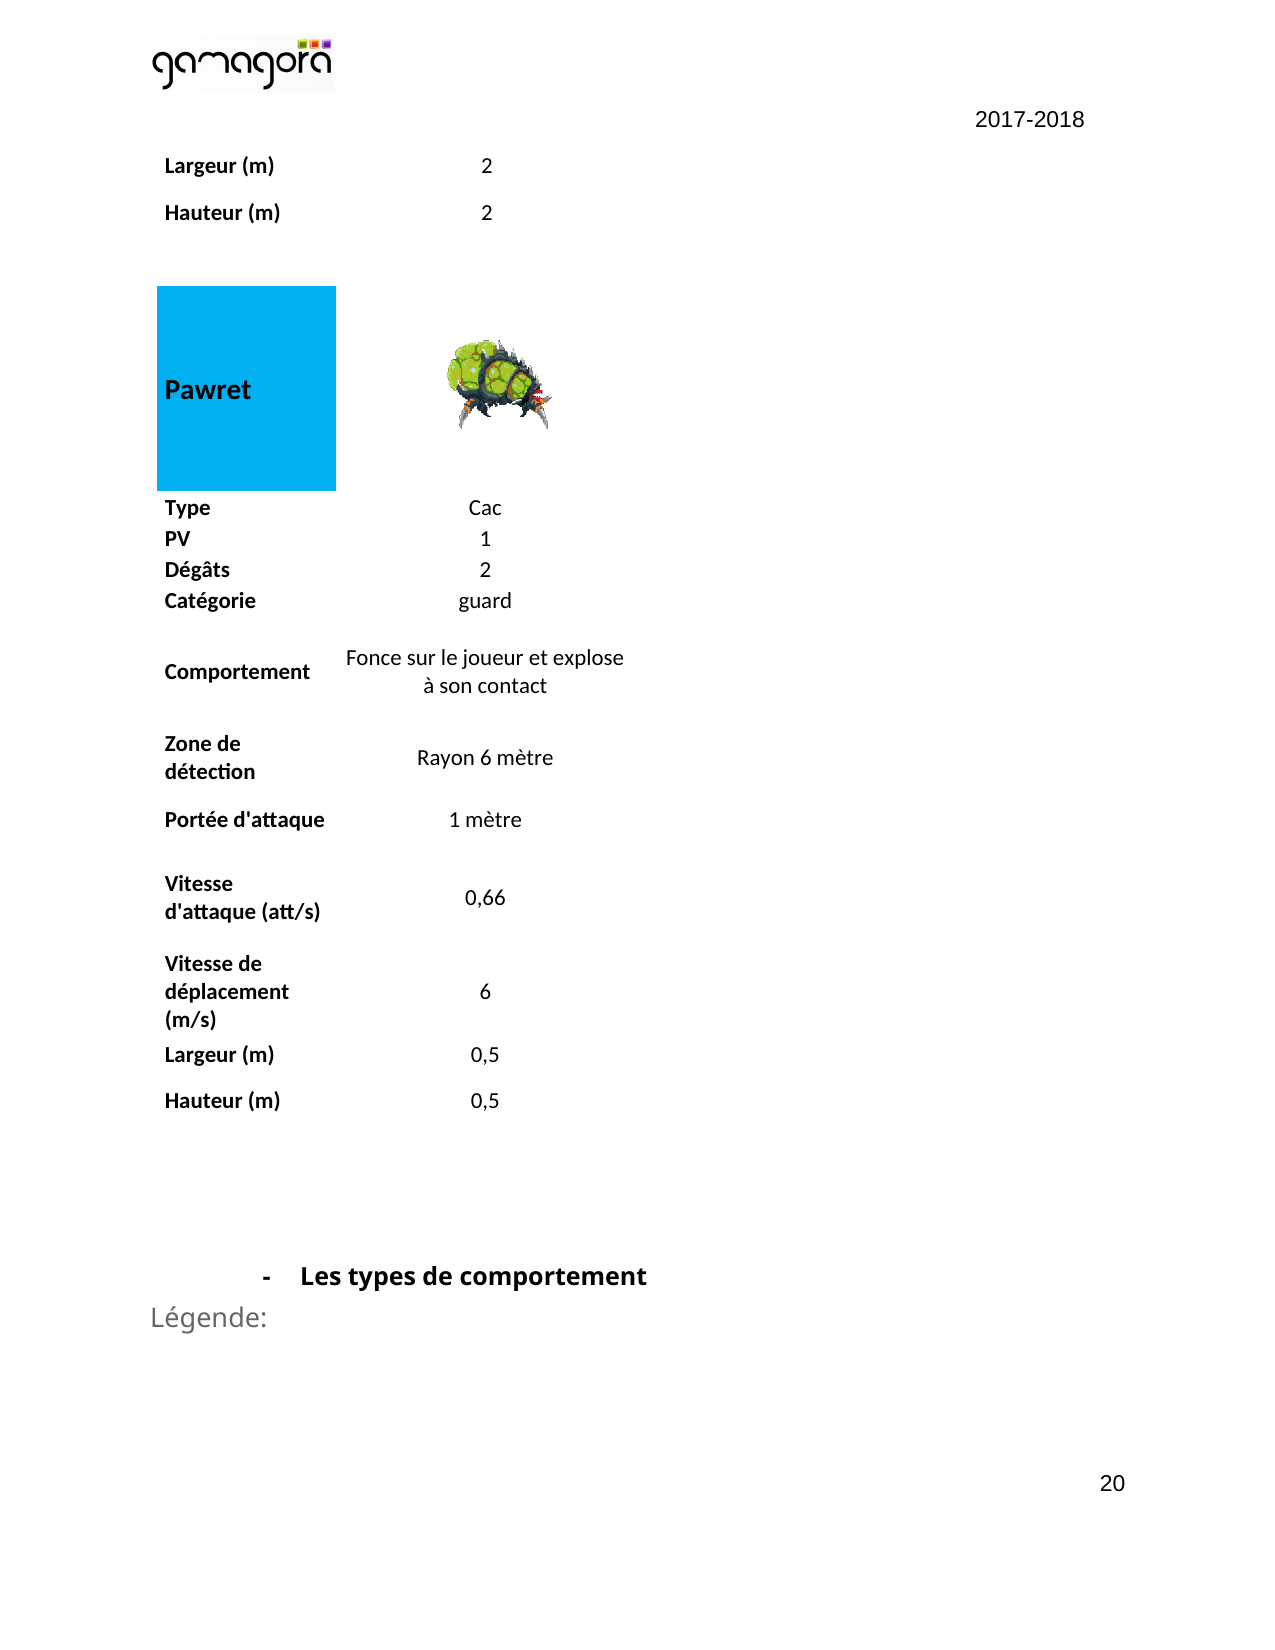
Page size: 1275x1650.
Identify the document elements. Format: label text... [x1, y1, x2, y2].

table_cell Cac [336, 491, 634, 522]
table_cell 0,5 [336, 1038, 634, 1069]
table_cell Hauteur (m) [157, 1069, 336, 1132]
table_cell 2 [338, 150, 636, 181]
table_cell Hauteur (m) [157, 181, 337, 244]
table_cell Rayon 6 mètre [336, 726, 634, 788]
table_cell Dégâts [157, 554, 336, 585]
table_cell 2 [336, 554, 634, 585]
table_cell PV [157, 523, 336, 554]
table_header Pawret [157, 286, 336, 491]
table_cell Type [157, 491, 336, 522]
table_cell Fonce sur le joueur et explose à son contact [336, 616, 634, 726]
table_cell 1 mètre [336, 788, 634, 851]
table_cell 6 [336, 944, 634, 1038]
table_cell Largeur (m) [157, 1038, 336, 1069]
text Légende: [150, 1298, 1125, 1335]
picture [150, 0, 336, 128]
table_cell Vitesse d'attaque (att/s) [157, 851, 336, 944]
table_cell Largeur (m) [157, 150, 337, 181]
list Les types de comportement [262, 1259, 1125, 1293]
table_cell 0,66 [336, 851, 634, 944]
table_cell 0,5 [336, 1069, 634, 1132]
table_header [336, 286, 634, 491]
table_cell Catégorie [157, 585, 336, 616]
table_cell 1 [336, 523, 634, 554]
table_cell guard [336, 585, 634, 616]
picture [446, 340, 553, 429]
table_cell Comportement [157, 616, 336, 726]
table_cell Vitesse de déplacement (m/s) [157, 944, 336, 1038]
table_cell Portée d'attaque [157, 788, 336, 851]
table_cell Zone de détection [157, 726, 336, 788]
table_cell 2 [338, 181, 636, 244]
